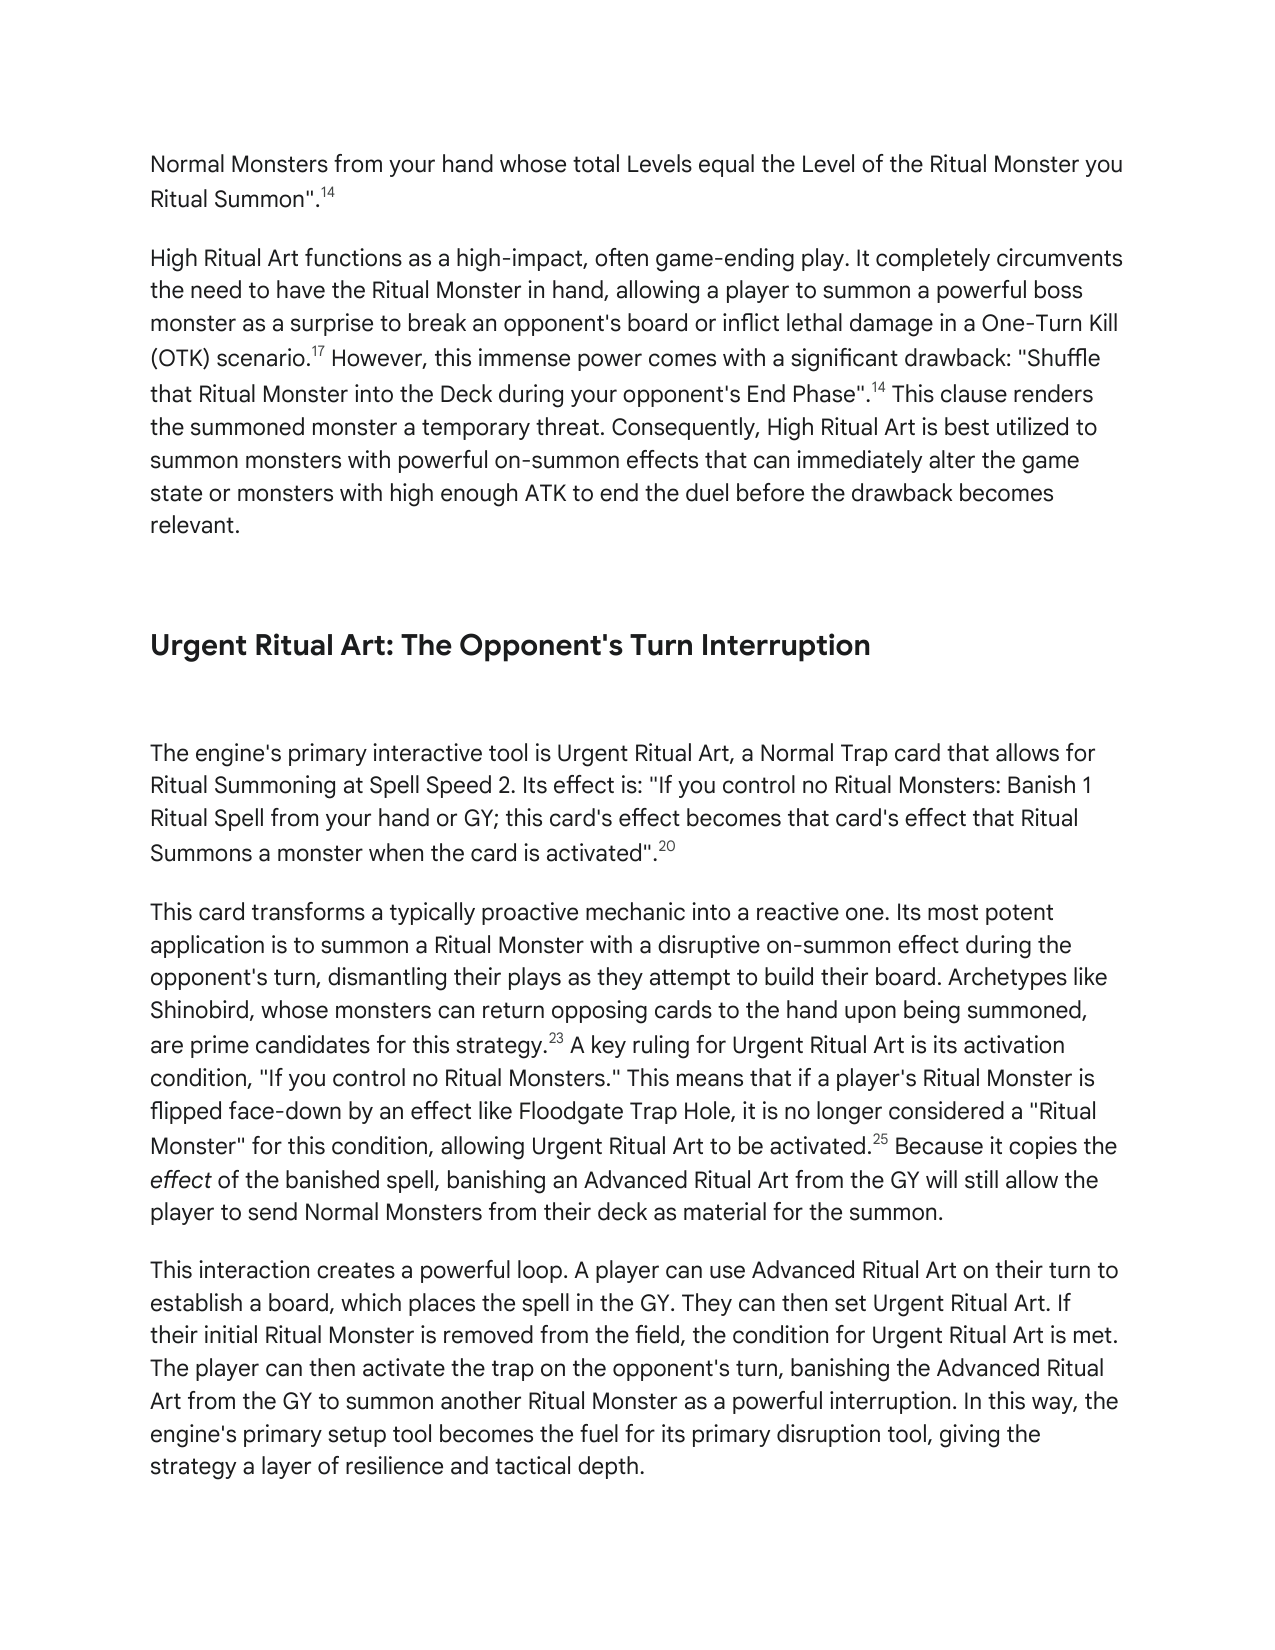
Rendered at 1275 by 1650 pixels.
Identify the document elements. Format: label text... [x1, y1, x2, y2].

subtitle Urgent Ritual Art: The Opponent's Turn Interruption [150, 627, 1125, 663]
text High Ritual Art functions as a high-impact, often game-ending play. It completely circumvents the need to have the Ritual Monster in hand, allowing a player to summon a powerful boss monster as a surprise to break an opponent's board or inflict lethal damage in a One-Turn Kill (OTK) scenario.17 However, this immense power comes with a significant drawback: "Shuffle that Ritual Monster into the Deck during your opponent's End Phase".14 This clause renders the summoned monster a temporary threat. Consequently, High Ritual Art is best utilized to summon monsters with powerful on-summon effects that can immediately alter the game state or monsters with high enough ATK to end the duel before the drawback becomes relevant. [150, 244, 1125, 540]
text The engine's primary interactive tool is Urgent Ritual Art, a Normal Trap card that allows for Ritual Summoning at Spell Speed 2. Its effect is: "If you control no Ritual Monsters: Banish 1 Ritual Spell from your hand or GY; this card's effect becomes that card's effect that Ritual Summons a monster when the card is activated".20 [150, 739, 1125, 869]
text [150, 150, 1125, 214]
text This card transforms a typically proactive mechanic into a reactive one. Its most potent application is to summon a Ritual Monster with a disruptive on-summon effect during the opponent's turn, dismantling their plays as they attempt to build their board. Archetypes like Shinobird, whose monsters can return opposing cards to the hand upon being summoned, are prime candidates for this strategy.23 A key ruling for Urgent Ritual Art is its activation condition, "If you control no Ritual Monsters." This means that if a player's Ritual Monster is flipped face-down by an effect like Floodgate Trap Hole, it is no longer considered a "Ritual Monster" for this condition, allowing Urgent Ritual Art to be activated.25 Because it copies the effect of the banished spell, banishing an Advanced Ritual Art from the GY will still allow the player to send Normal Monsters from their deck as material for the summon. [150, 898, 1125, 1227]
text This interaction creates a powerful loop. A player can use Advanced Ritual Art on their turn to establish a board, which places the spell in the GY. They can then set Urgent Ritual Art. If their initial Ritual Monster is removed from the field, the condition for Urgent Ritual Art is met. The player can then activate the trap on the opponent's turn, banishing the Advanced Ritual Art from the GY to summon another Ritual Monster as a powerful interruption. In this way, the engine's primary setup tool becomes the fuel for its primary disruption tool, giving the strategy a layer of resilience and tactical depth. [150, 1256, 1125, 1481]
